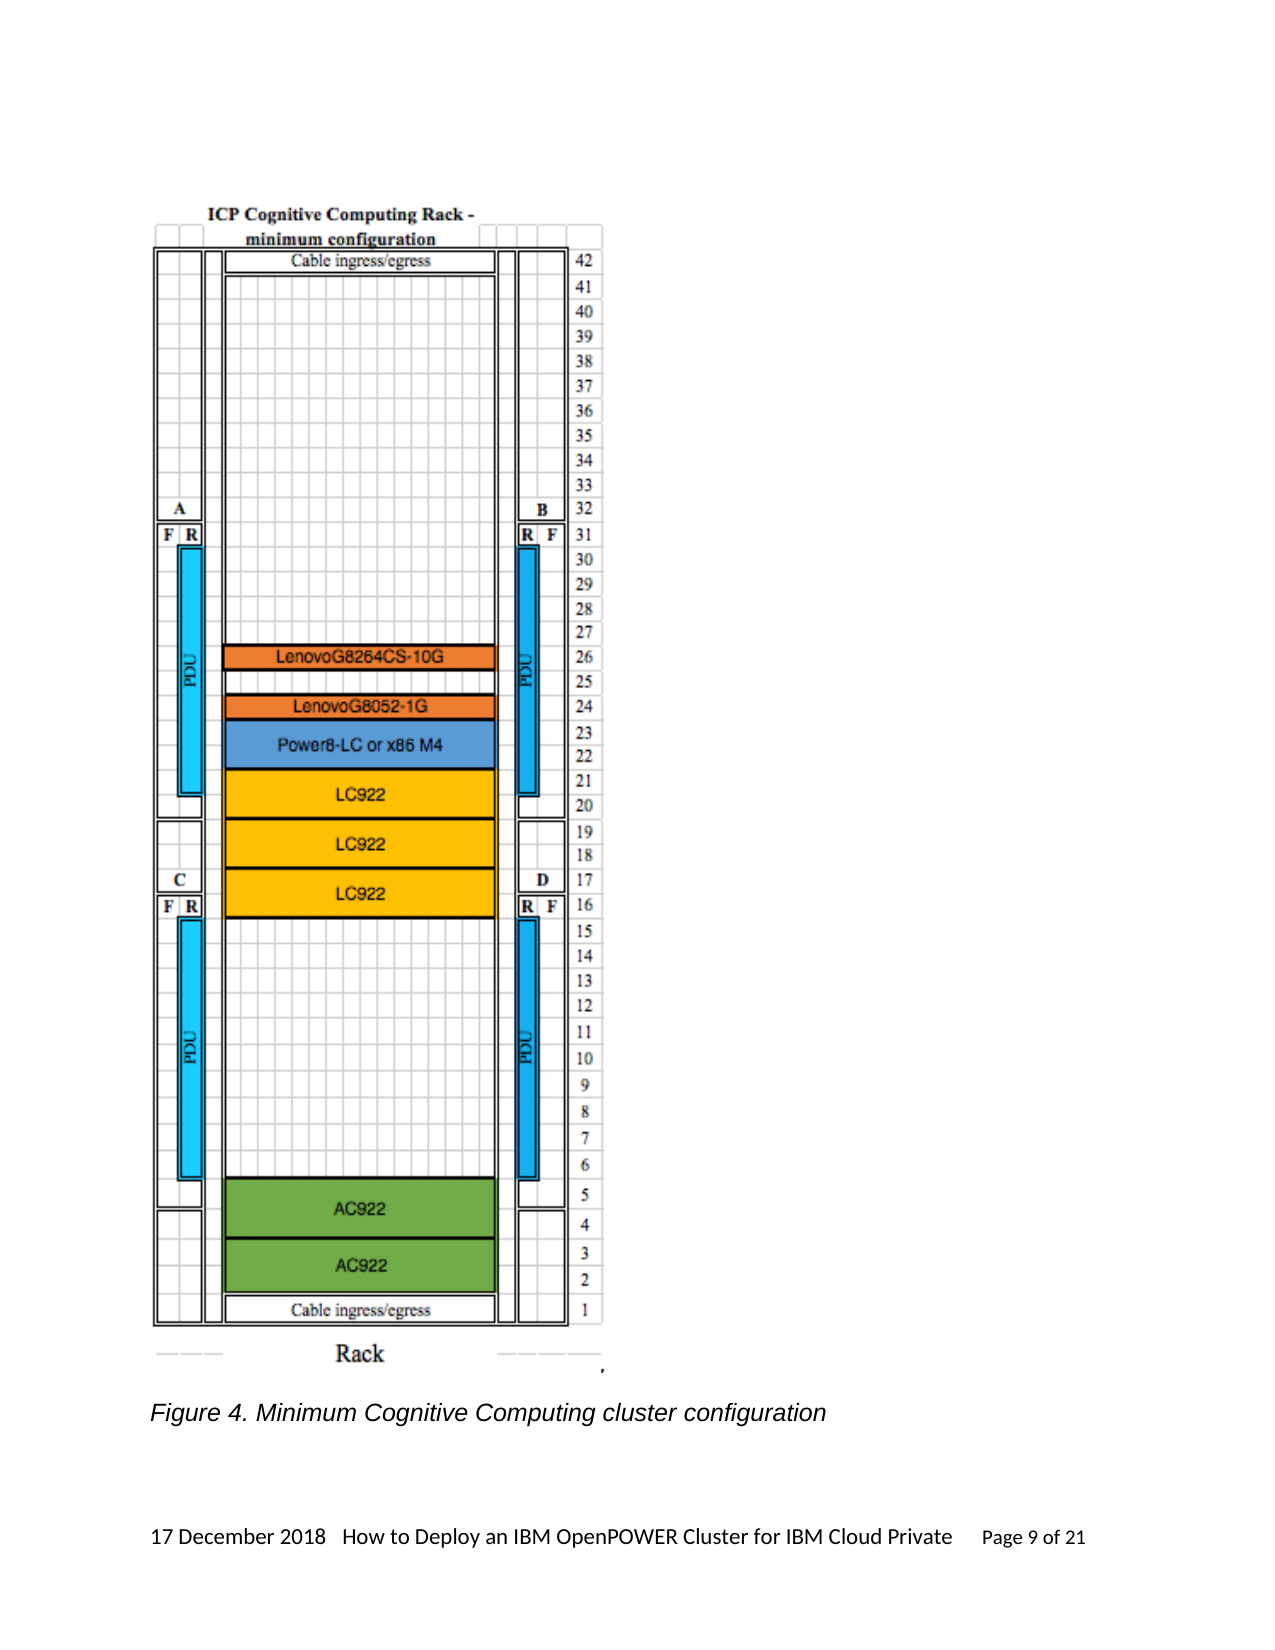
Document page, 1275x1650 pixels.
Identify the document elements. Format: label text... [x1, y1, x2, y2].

text Figure 4. Minimum Cognitive Computing cluster configuration [150, 1398, 1125, 1426]
picture [150, 203, 605, 1373]
